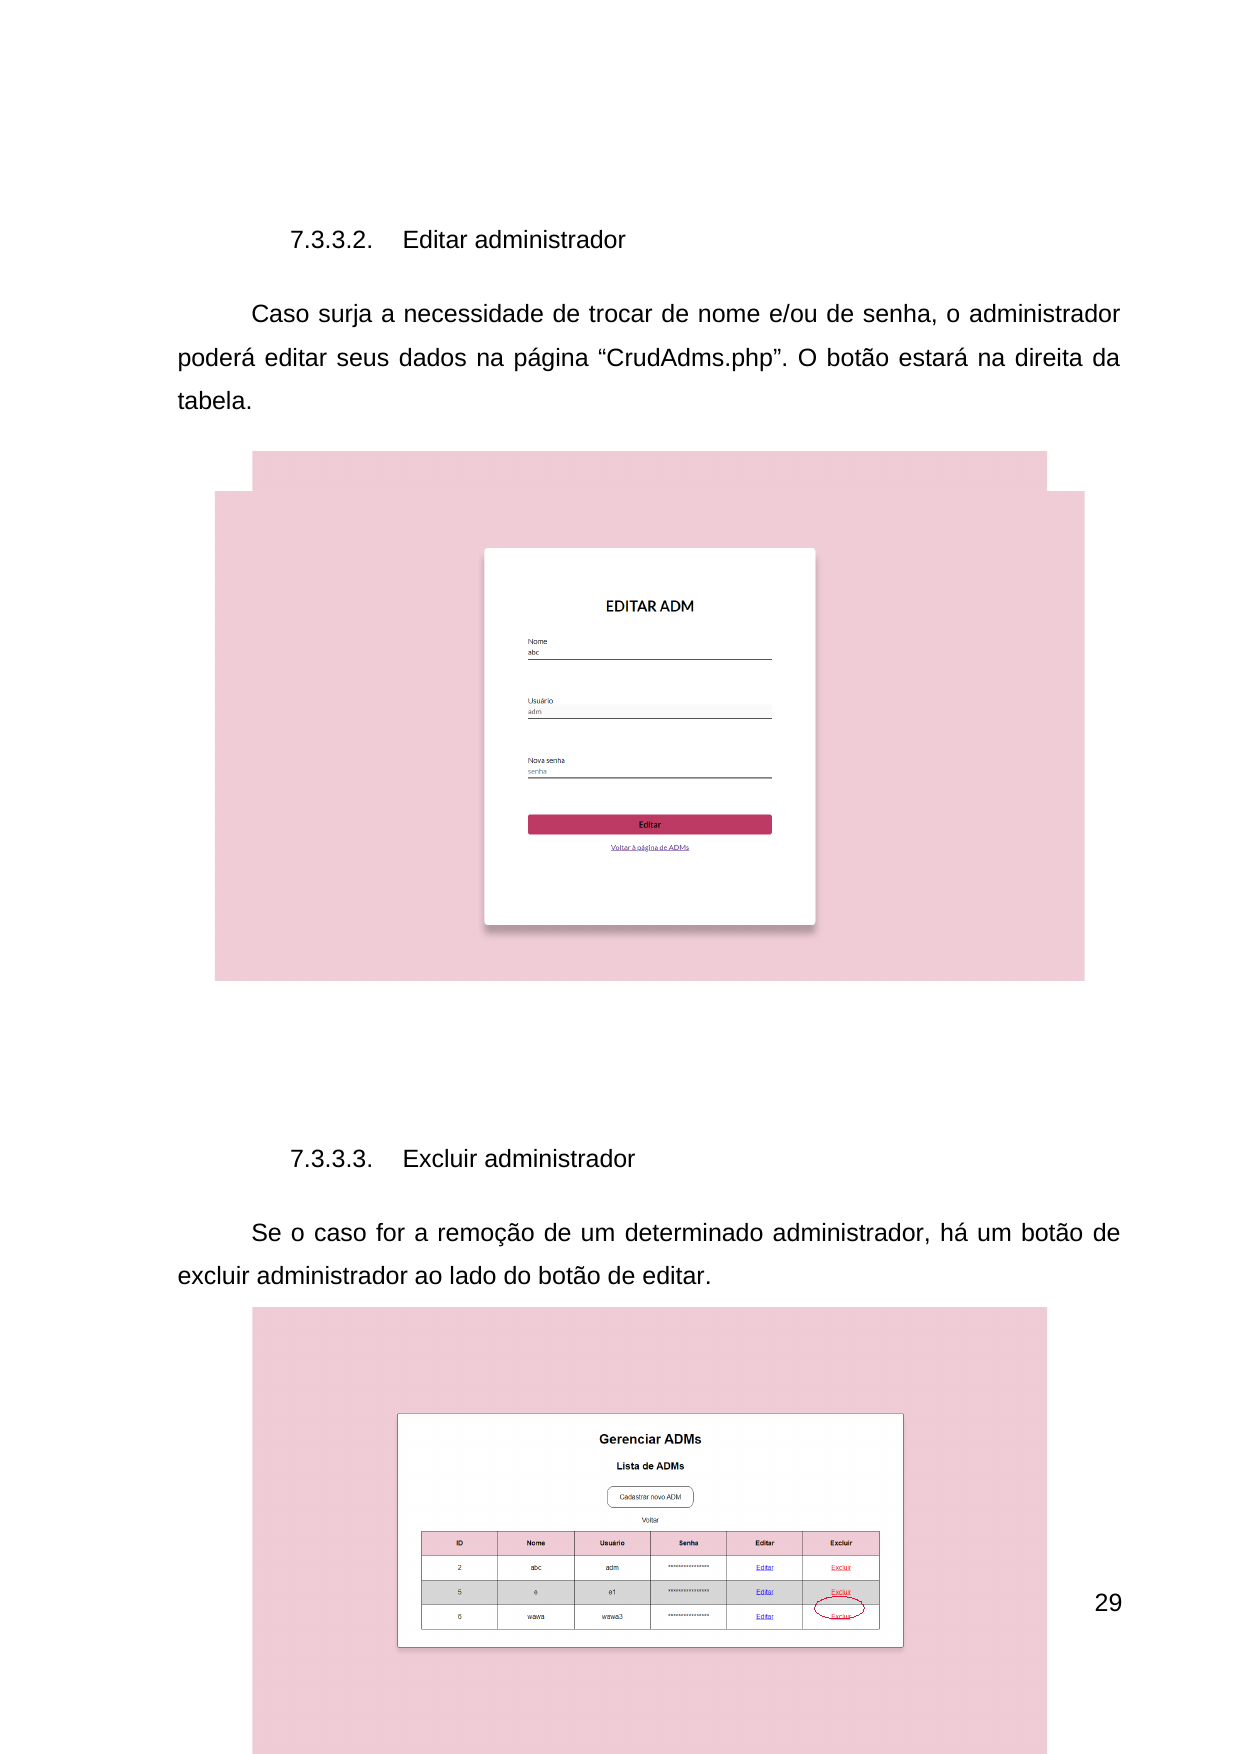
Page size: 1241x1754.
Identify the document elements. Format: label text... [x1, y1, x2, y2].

list Caso surja a necessidade de trocar de nome e/ou de senha, o administrador poderá editar seus dados na página “CrudAdms.php”. O botão estará na direita da tabela. [177, 299, 1122, 414]
picture [214, 451, 1085, 981]
subtitle Excluir administrador [290, 1144, 1122, 1172]
picture [252, 1307, 1048, 1754]
subtitle Editar administrador [290, 225, 1122, 254]
list Se o caso for a remoção de um determinado administrador, há um botão de excluir administrador ao lado do botão de editar. [177, 1218, 1122, 1290]
